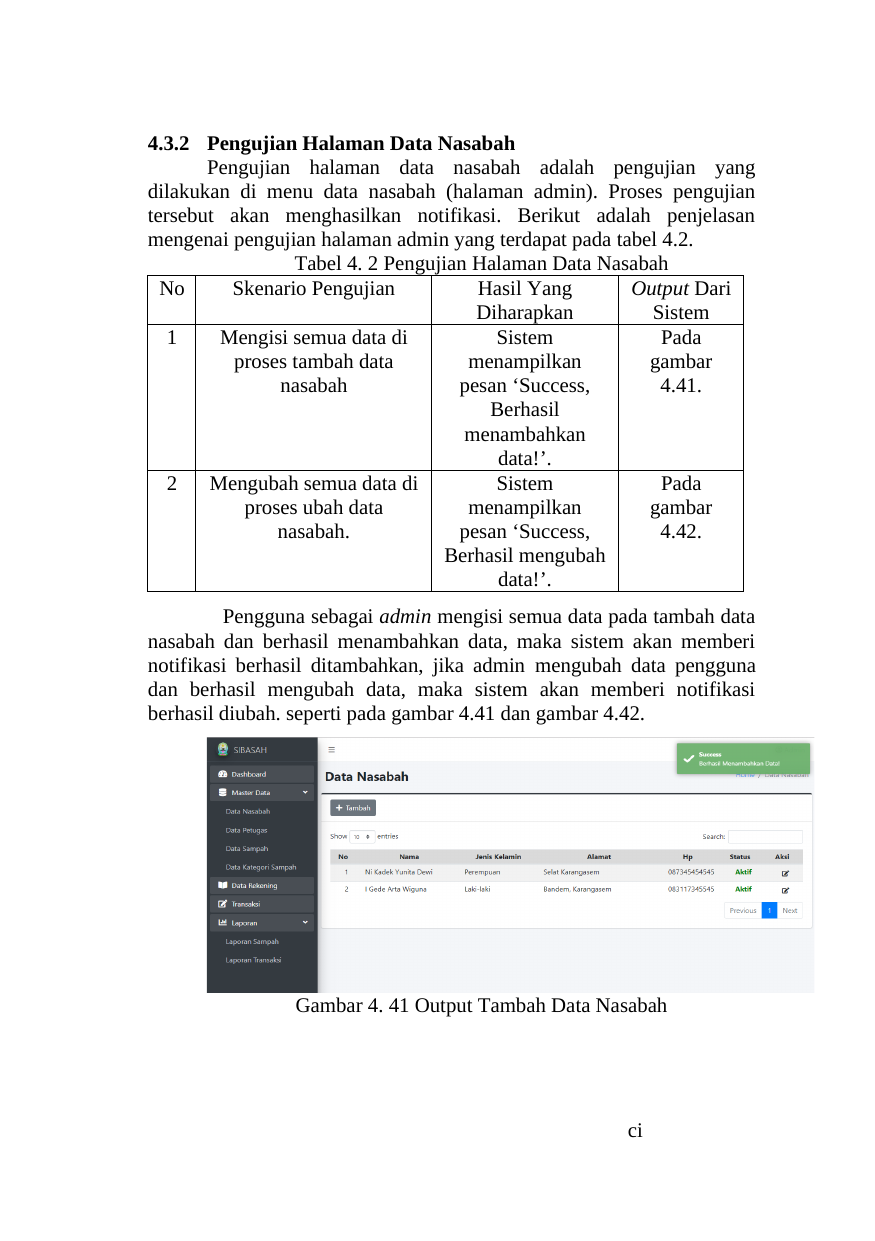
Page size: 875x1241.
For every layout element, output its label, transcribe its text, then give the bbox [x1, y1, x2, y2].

table_cell Sistem menampilkan pesan ‘Success, Berhasil mengubah data!’. [432, 471, 618, 591]
text Pengguna sebagai admin mengisi semua data pada tambah data nasabah dan berhasil menambahkan data, maka sistem akan memberi notifikasi berhasil ditambahkan, jika admin mengubah data pengguna dan berhasil mengubah data, maka sistem akan memberi notifikasi berhasil diubah. seperti pada gambar 4.41 dan gambar 4.42. [148, 604, 756, 725]
table_cell Sistem menampilkan pesan ‘Success, Berhasil menambahkan data!’. [432, 325, 618, 469]
picture [206, 737, 815, 993]
table_header Skenario Pengujian [196, 276, 431, 324]
table_header Hasil Yang Diharapkan [432, 276, 618, 324]
table_cell Pada gambar 4.42. [619, 471, 743, 591]
table_cell Mengubah semua data di proses ubah data nasabah. [196, 471, 431, 591]
text Pengujian halaman data nasabah adalah pengujian yang dilakukan di menu data nasabah (halaman admin). Proses pengujian tersebut akan menghasilkan notifikasi. Berikut adalah penjelasan mengenai pengujian halaman admin yang terdapat pada tabel 4.2. [148, 155, 756, 251]
table_cell 2 [148, 471, 195, 591]
table_cell 1 [148, 325, 195, 469]
table_cell Mengisi semua data di proses tambah data nasabah [196, 325, 431, 469]
table_header Output Dari Sistem [619, 276, 743, 324]
text Pengujian Halaman Data Nasabah [148, 131, 756, 155]
table_header No [148, 276, 195, 324]
table_cell Pada gambar 4.41. [619, 325, 743, 469]
